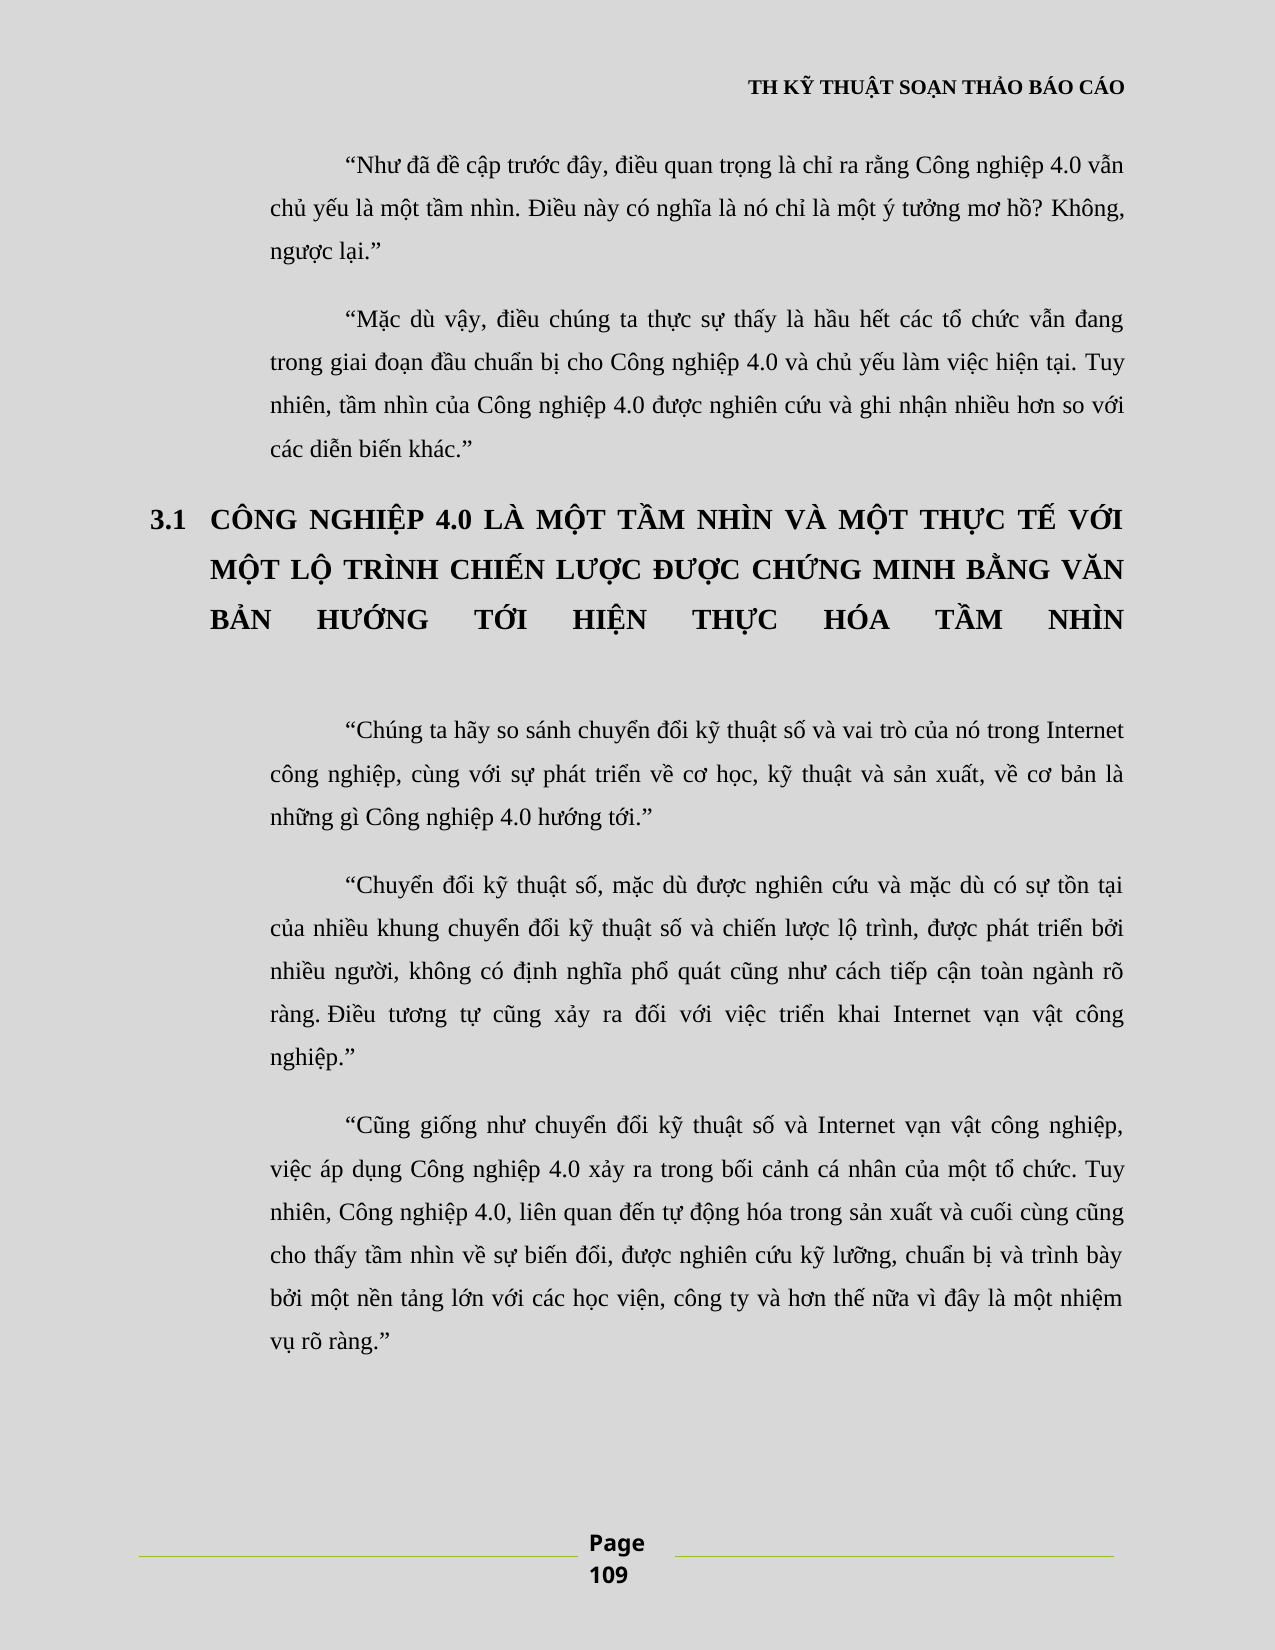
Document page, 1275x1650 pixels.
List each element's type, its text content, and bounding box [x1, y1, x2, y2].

subtitle Công nghiệp 4.0 là một tầm nhìn VÀ một thực tế với một lộ trình chiến lược được chứng minh bằng văn bản hướng tới hiện thực hóa tầm nhìn [150, 502, 1125, 686]
subtitle “Chuyển đổi kỹ thuật số, mặc dù được nghiên cứu và mặc dù có sự tồn tại của nhiều khung chuyển đổi kỹ thuật số và chiến lược lộ trình, được phát triển bởi nhiều người, không có định nghĩa phổ quát cũng như cách tiếp cận toàn ngành rõ ràng. Điều tương tự cũng xảy ra đối với việc triển khai Internet vạn vật công nghiệp.” [270, 870, 1125, 1071]
subtitle “Như đã đề cập trước đây, điều quan trọng là chỉ ra rằng Công nghiệp 4.0 vẫn chủ yếu là một tầm nhìn. Điều này có nghĩa là nó chỉ là một ý tưởng mơ hồ? Không, ngược lại.” [270, 150, 1125, 265]
subtitle “Chúng ta hãy so sánh chuyển đổi kỹ thuật số và vai trò của nó trong Internet công nghiệp, cùng với sự phát triển về cơ học, kỹ thuật và sản xuất, về cơ bản là những gì Công nghiệp 4.0 hướng tới.” [270, 716, 1125, 831]
subtitle “Cũng giống như chuyển đổi kỹ thuật số và Internet vạn vật công nghiệp, việc áp dụng Công nghiệp 4.0 xảy ra trong bối cảnh cá nhân của một tổ chức. Tuy nhiên, Công nghiệp 4.0, liên quan đến tự động hóa trong sản xuất và cuối cùng cũng cho thấy tầm nhìn về sự biến đổi, được nghiên cứu kỹ lưỡng, chuẩn bị và trình bày bởi một nền tảng lớn với các học viện, công ty và hơn thế nữa vì đây là một nhiệm vụ rõ ràng.” [270, 1111, 1125, 1355]
subtitle “Mặc dù vậy, điều chúng ta thực sự thấy là hầu hết các tổ chức vẫn đang trong giai đoạn đầu chuẩn bị cho Công nghiệp 4.0 và chủ yếu làm việc hiện tại. Tuy nhiên, tầm nhìn của Công nghiệp 4.0 được nghiên cứu và ghi nhận nhiều hơn so với các diễn biến khác.” [270, 304, 1125, 462]
